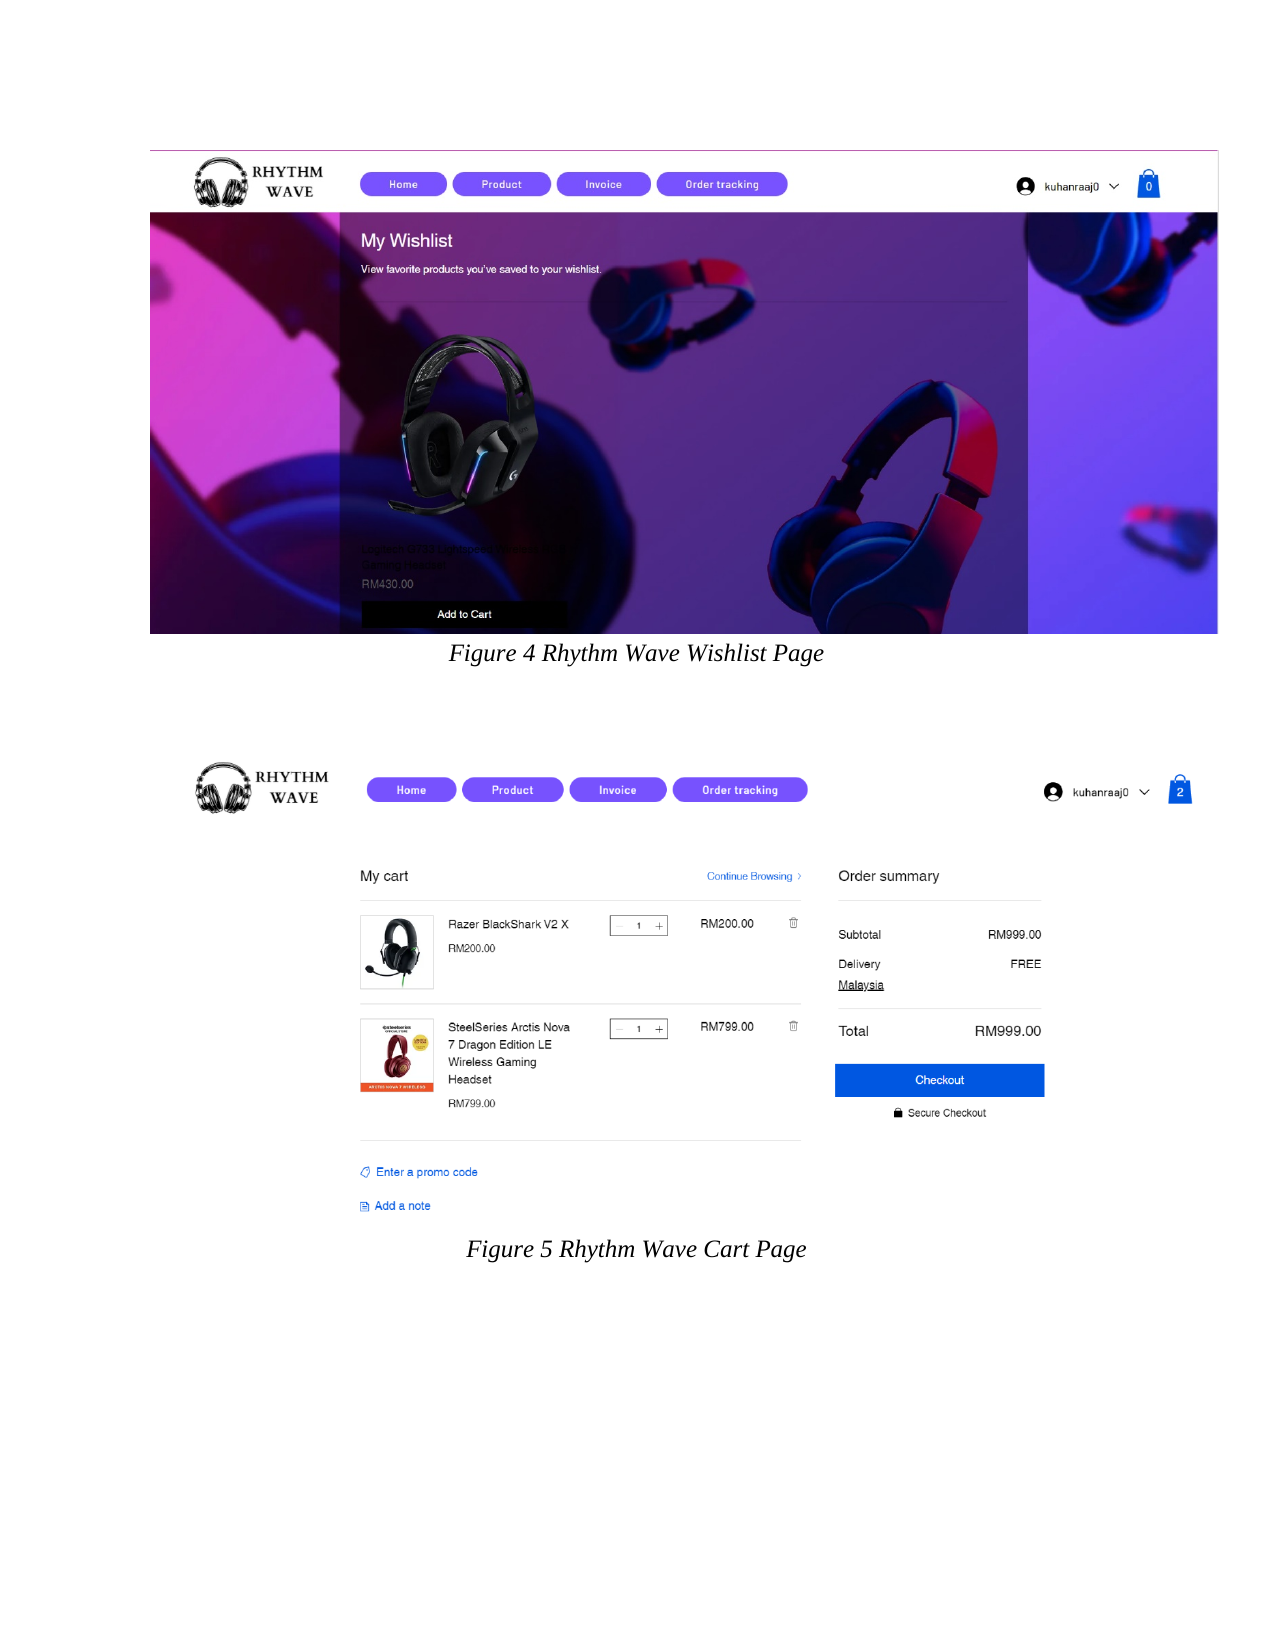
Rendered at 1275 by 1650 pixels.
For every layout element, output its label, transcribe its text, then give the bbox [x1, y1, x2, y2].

picture [150, 150, 1219, 634]
text Figure 5 Rhythm Wave Cart Page [150, 1221, 1125, 1263]
picture [150, 760, 1243, 1221]
text Figure 4 Rhythm Wave Wishlist Page [150, 634, 1125, 667]
